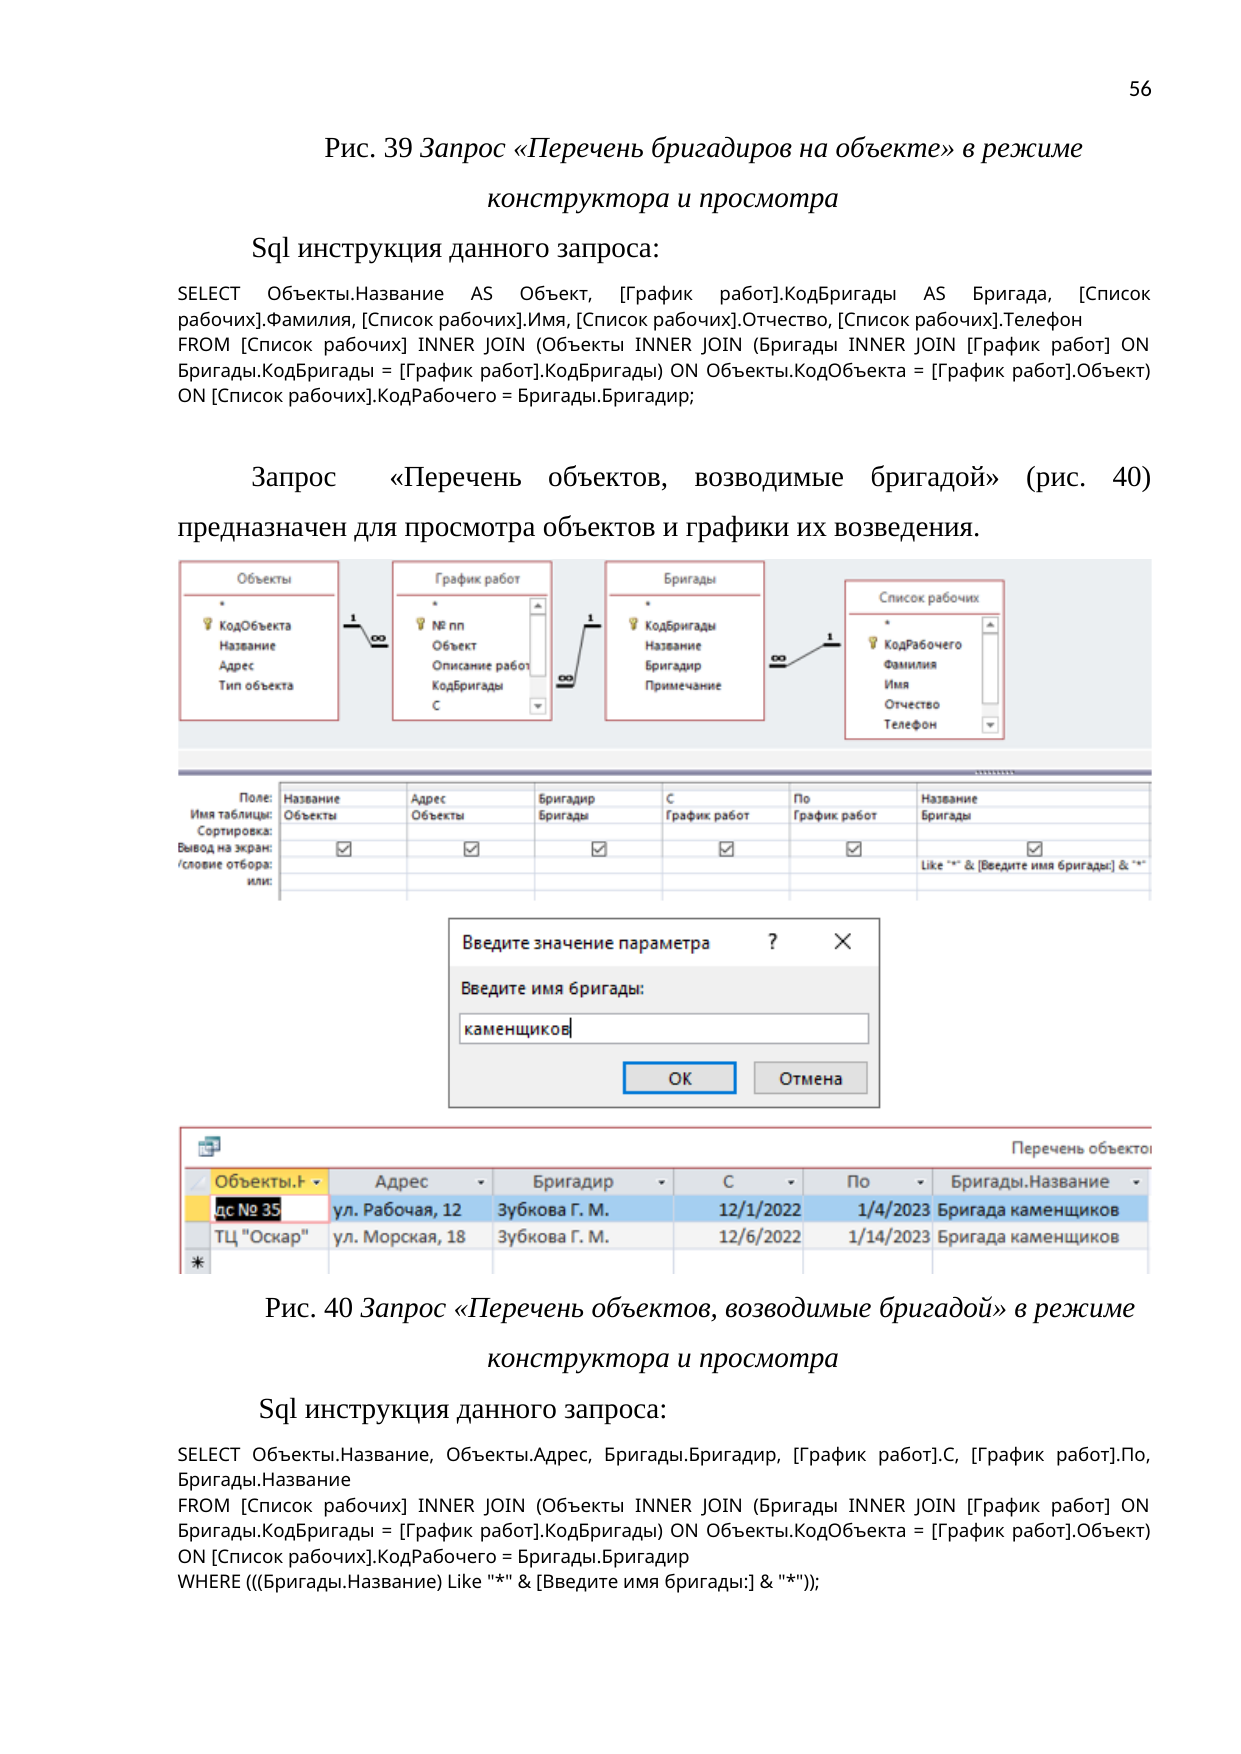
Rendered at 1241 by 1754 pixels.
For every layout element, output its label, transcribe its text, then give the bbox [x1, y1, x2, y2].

picture [177, 559, 1152, 1274]
text Запрос «Перечень объектов, возводимые бригадой» (рис. 40) предназначен для просмотра объектов и графики их возведения. [177, 459, 1152, 542]
text Рис. 40 Запрос «Перечень объектов, возводимые бригадой» в режиме конструктора и просмотра [177, 1290, 1152, 1374]
text WHERE (((Бригады.Название) Like "*" & [Введите имя бригады:] & "*")); [177, 1569, 1152, 1594]
text Sql инструкция данного запроса: [177, 1391, 1152, 1424]
text FROM [Список рабочих] INNER JOIN (Объекты INNER JOIN (Бригады INNER JOIN [График работ] ON Бригады.КодБригады = [График работ].КодБригады) ON Объекты.КодОбъекта = [График работ].Объект) ON [Список рабочих].КодРабочего = Бригады.Бригадир [177, 1492, 1152, 1569]
text Рис. 39 Запрос «Перечень бригадиров на объекте» в режиме конструктора и просмотра [177, 130, 1152, 214]
text Sql инструкция данного запроса: [177, 230, 1152, 264]
text SELECT Объекты.Название AS Объект, [График работ].КодБригады AS Бригада, [Список рабочих].Фамилия, [Список рабочих].Имя, [Список рабочих].Отчество, [Список рабочих].Телефон [177, 281, 1152, 332]
text FROM [Список рабочих] INNER JOIN (Объекты INNER JOIN (Бригады INNER JOIN [График работ] ON Бригады.КодБригады = [График работ].КодБригады) ON Объекты.КодОбъекта = [График работ].Объект) ON [Список рабочих].КодРабочего = Бригады.Бригадир; [177, 332, 1152, 408]
text SELECT Объекты.Название, Объекты.Адрес, Бригады.Бригадир, [График работ].С, [График работ].По, Бригады.Название [177, 1441, 1152, 1492]
